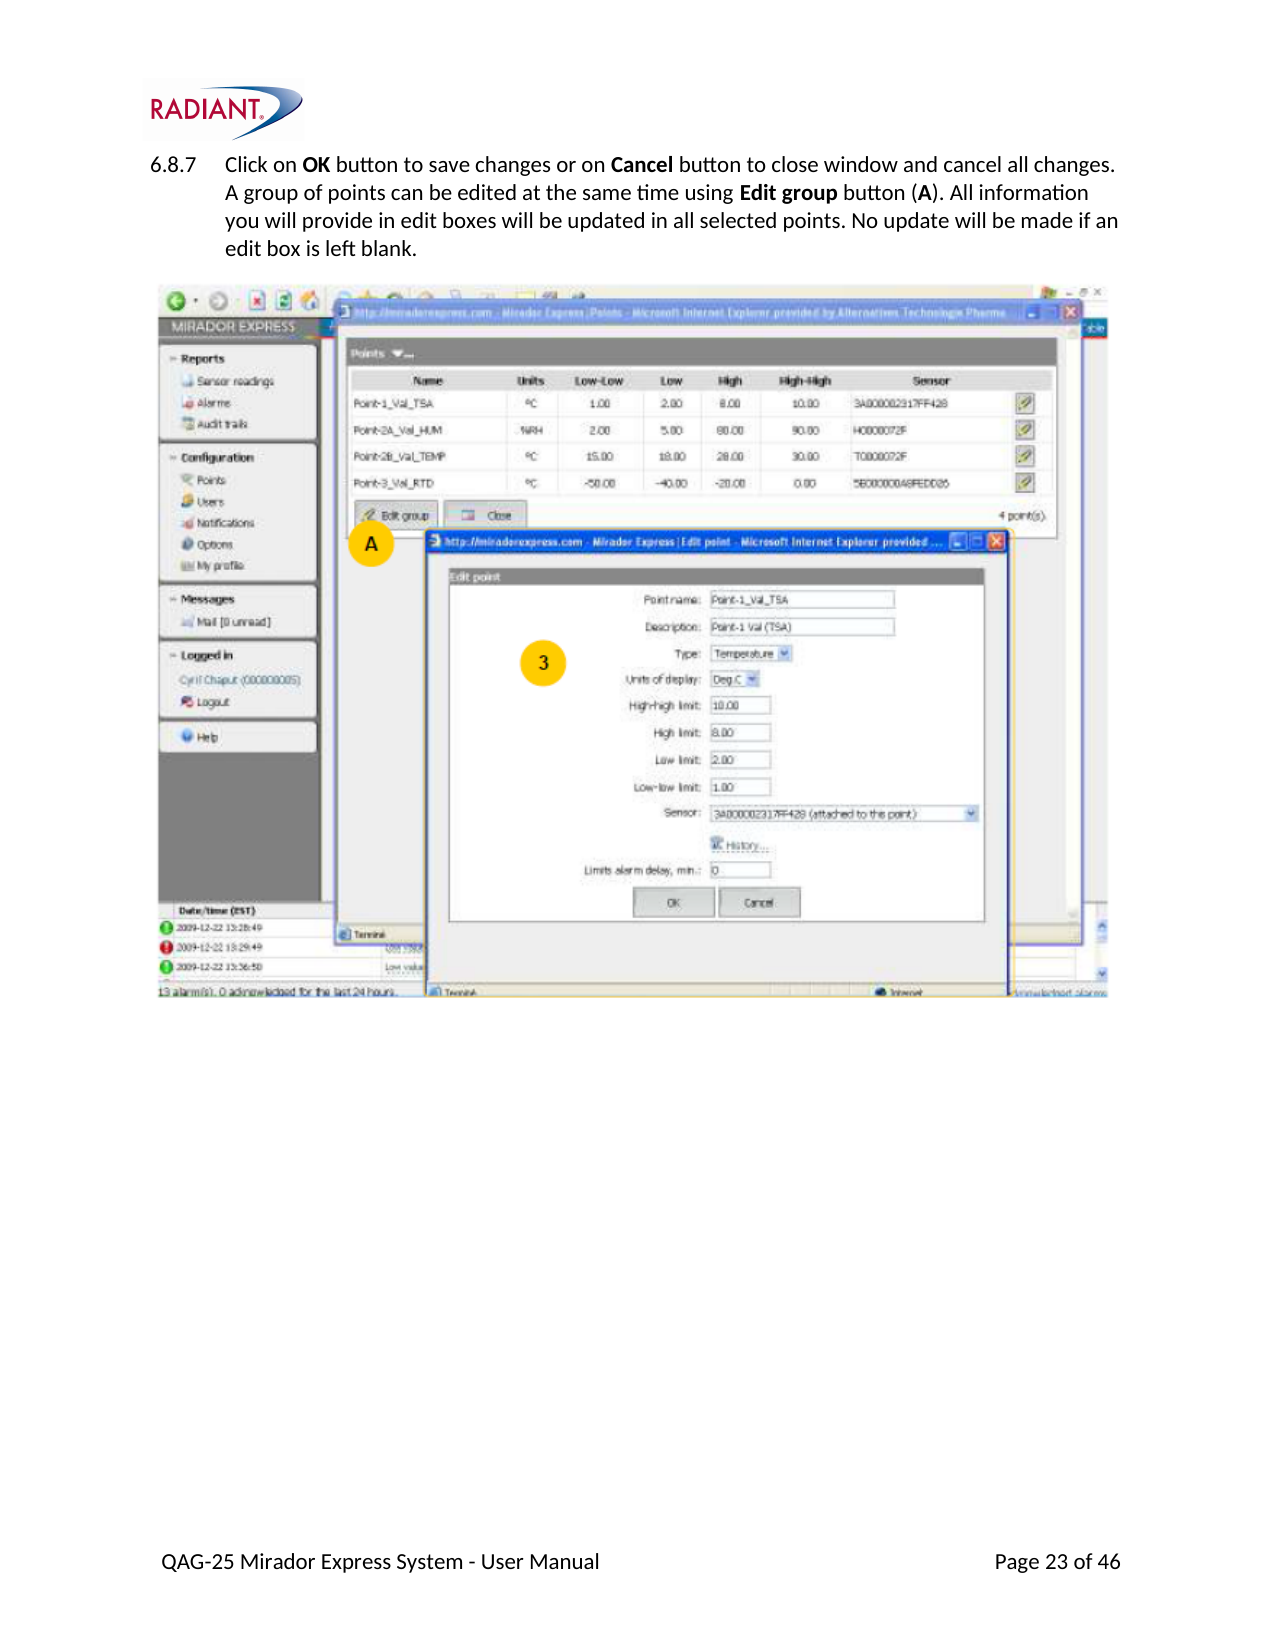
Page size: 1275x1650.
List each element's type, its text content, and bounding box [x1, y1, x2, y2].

picture [150, 274, 1125, 1008]
picture [142, 78, 305, 141]
list Click on OK button to save changes or on Cancel button to close window and cancel all changes. A group of points can be edited at the same time using Edit group button (A). All information you will provide in edit boxes will be updated in all selected points. No update will be made if an edit box is left blank. [150, 150, 1125, 262]
